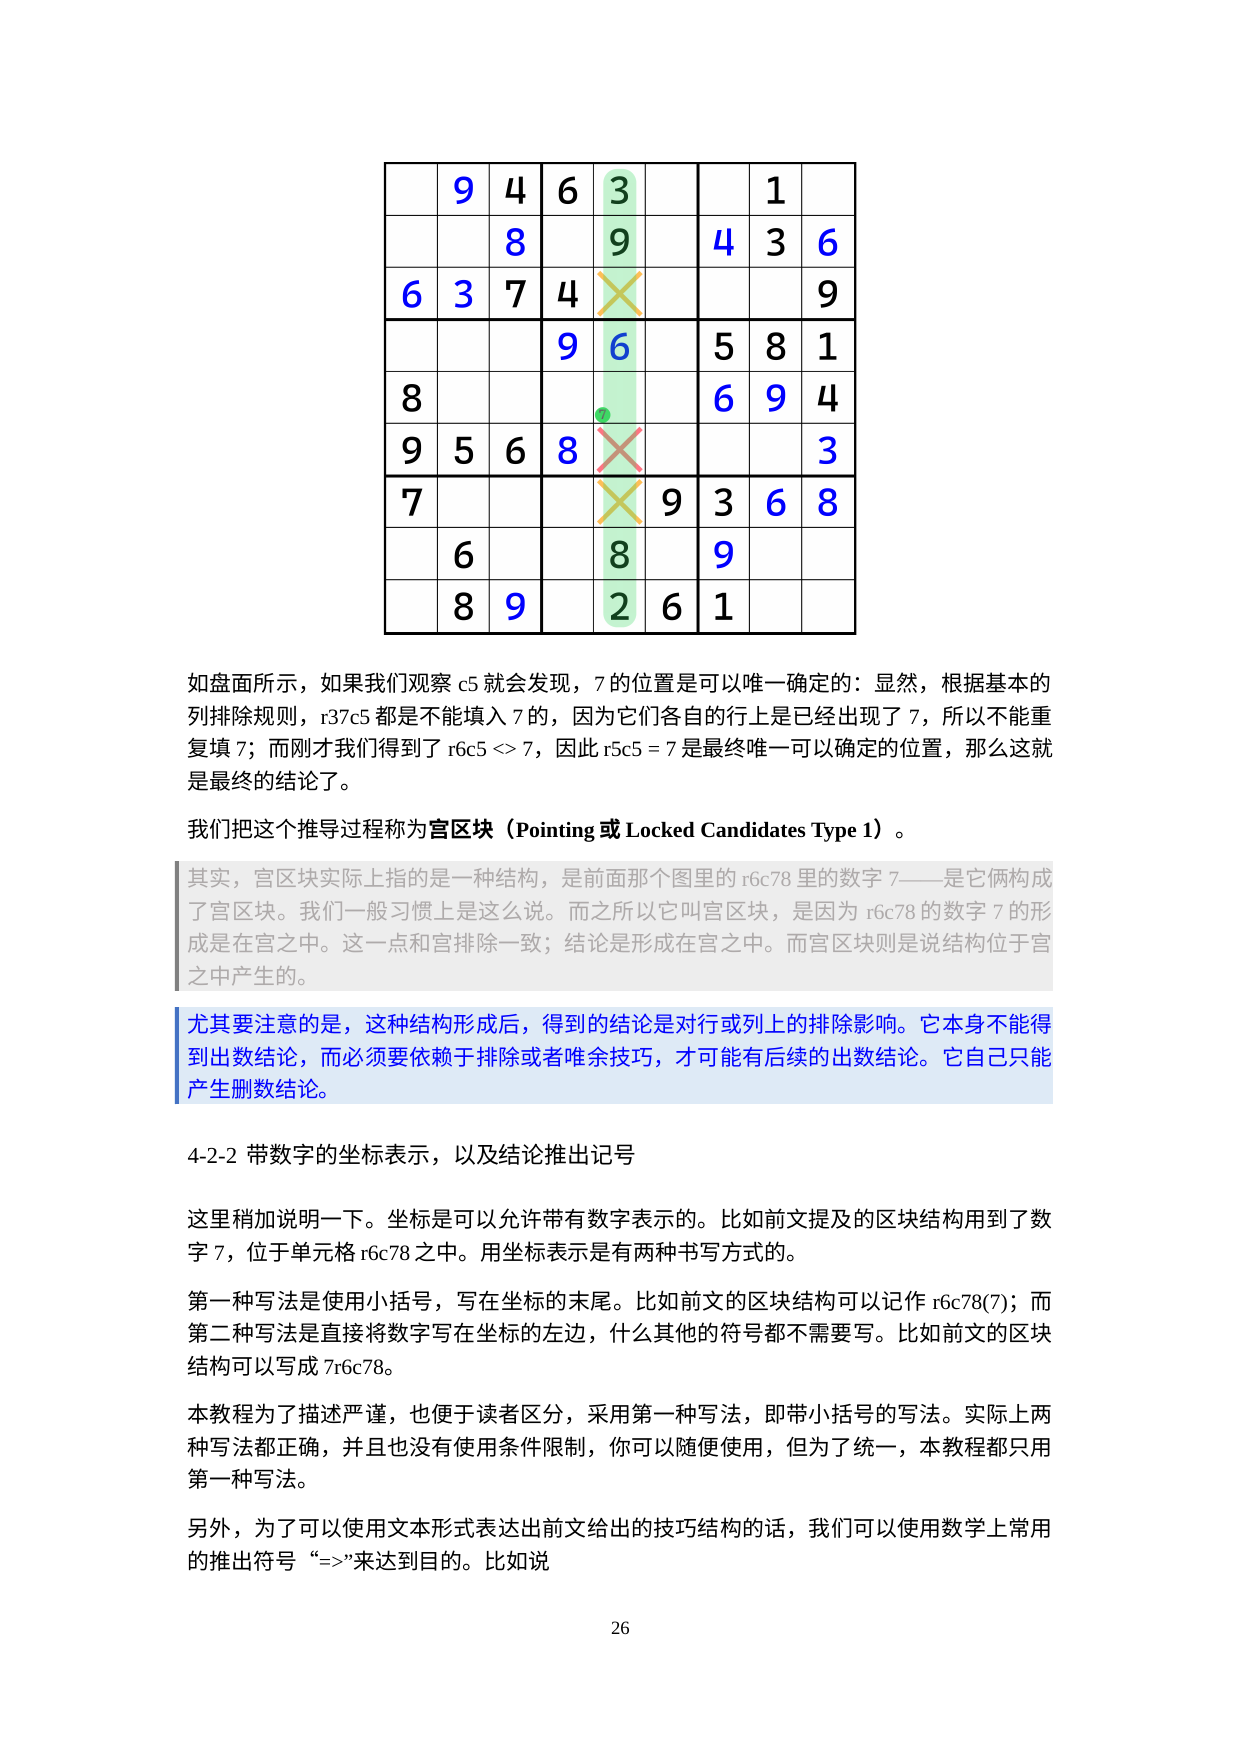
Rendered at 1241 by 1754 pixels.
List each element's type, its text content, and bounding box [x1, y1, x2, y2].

text 尤其要注意的是，这种结构形成后，得到的结论是对行或列上的排除影响。它本身不能得到出数结论，而必须要依赖于排除或者唯余技巧，才可能有后续的出数结论。它自己只能产生删数结论。 [179, 1007, 1053, 1104]
text 这里稍加说明一下。坐标是可以允许带有数字表示的。比如前文提及的区块结构用到了数字7，位于单元格r6c78之中。用坐标表示是有两种书写方式的。 [187, 1202, 1053, 1267]
text 第一种写法是使用小括号，写在坐标的末尾。比如前文的区块结构可以记作r6c78(7)；而第二种写法是直接将数字写在坐标的左边，什么其他的符号都不需要写。比如前文的区块结构可以写成7r6c78。 [187, 1283, 1053, 1381]
text 本教程为了描述严谨，也便于读者区分，采用第一种写法，即带小括号的写法。实际上两种写法都正确，并且也没有使用条件限制，你可以随便使用，但为了统一，本教程都只用第一种写法。 [187, 1397, 1053, 1494]
text 如盘面所示，如果我们观察c5就会发现，7的位置是可以唯一确定的：显然，根据基本的列排除规则，r37c5都是不能填入7的，因为它们各自的行上是已经出现了7，所以不能重复填7；而刚才我们得到了r6c5 <> 7，因此r5c5 = 7是最终唯一可以确定的位置，那么这就是最终的结论了。 [187, 666, 1053, 796]
text 我们把这个推导过程称为宫区块（Pointing或Locked Candidates Type 1）。 [187, 812, 1053, 844]
text 另外，为了可以使用文本形式表达出前文给出的技巧结构的话，我们可以使用数学上常用的推出符号“=>”来达到目的。比如说 [187, 1511, 1053, 1576]
text 其实，宫区块实际上指的是一种结构，是前面那个图里的r6c78里的数字7——是它俩构成了宫区块。我们一般习惯上是这么说。而之所以它叫宫区块，是因为r6c78的数字7的形成是在宫之中。这一点和宫排除一致；结论是形成在宫之中。而宫区块则是说结构位于宫之中产生的。 [179, 861, 1053, 991]
picture [383, 162, 857, 635]
subtitle 带数字的坐标表示，以及结论推出记号 [187, 1121, 1053, 1186]
